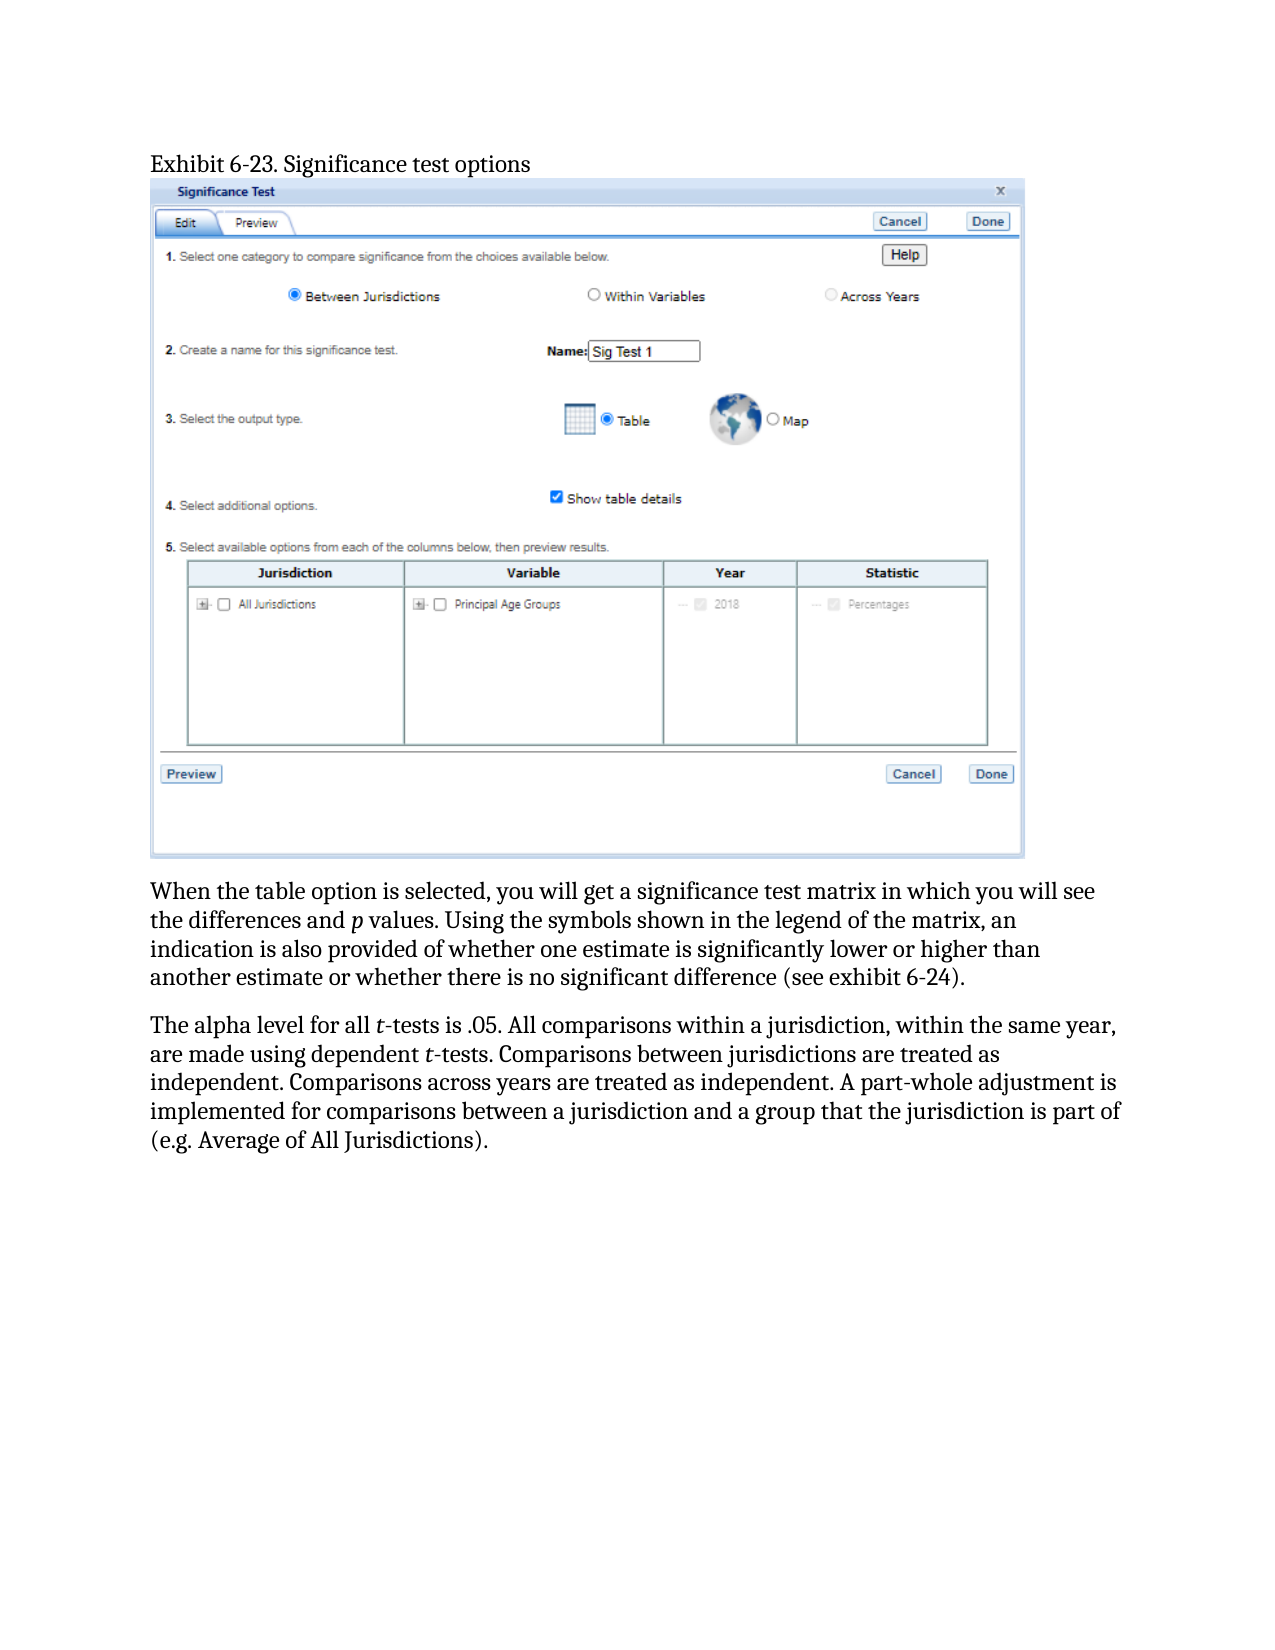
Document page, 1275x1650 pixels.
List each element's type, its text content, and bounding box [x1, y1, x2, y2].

text The alpha level for all t-tests is .05. All comparisons within a jurisdiction, within the same year, are made using dependent t-tests. Comparisons between jurisdictions are treated as independent. Comparisons across years are treated as independent. A part-whole adjustment is implemented for comparisons between a jurisdiction and a group that the jurisdiction is part of (e.g. Average of All Jurisdictions). [150, 1011, 1125, 1154]
picture [150, 178, 1025, 859]
text When the table option is selected, you will get a significance test matrix in which you will see the differences and p values. Using the symbols shown in the legend of the matrix, an indication is also provided of whether one estimate is significantly lower or higher than another estimate or whether there is no significant difference (see exhibit 6-24). [150, 877, 1125, 992]
